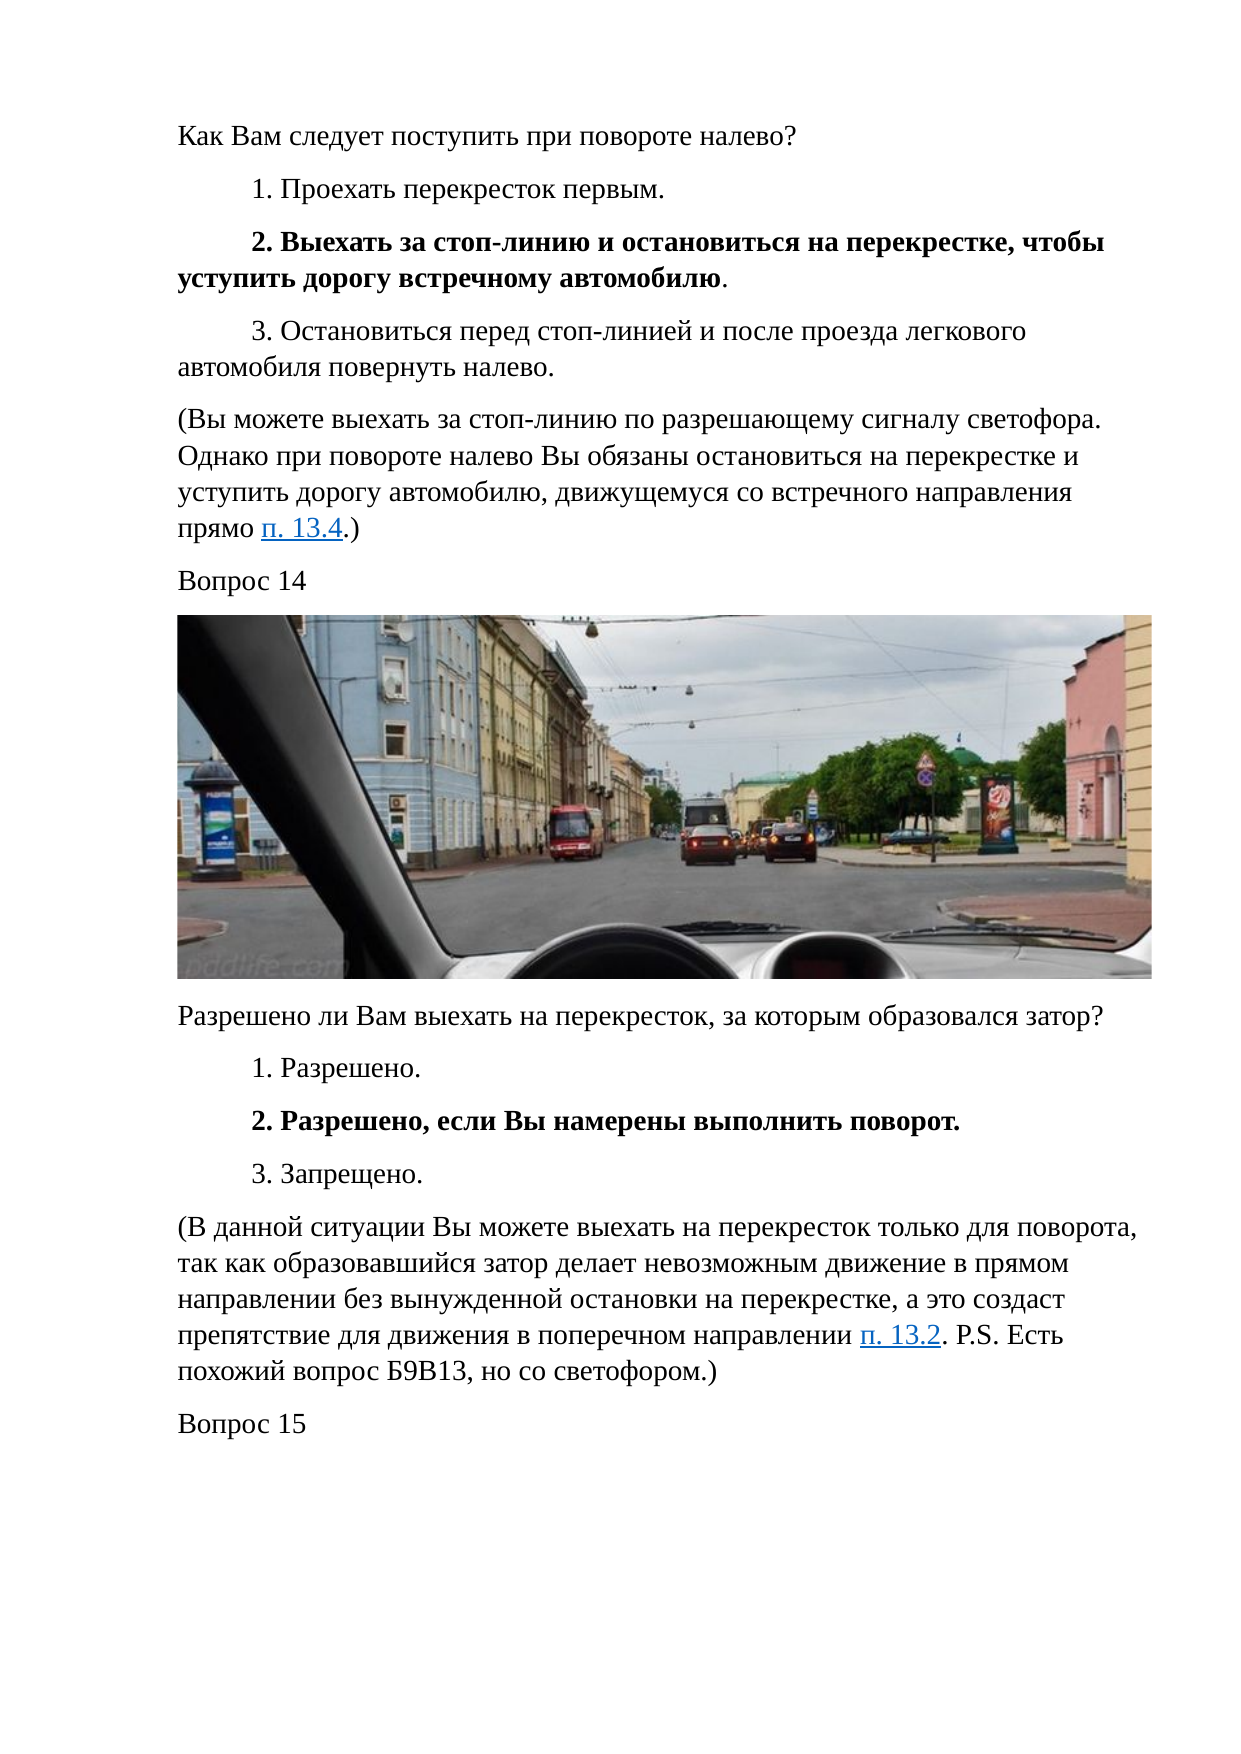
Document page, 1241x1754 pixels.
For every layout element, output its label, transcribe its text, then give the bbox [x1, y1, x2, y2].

text Как Вам следует поступить при повороте налево? [177, 118, 1152, 152]
text 1. Проехать перекресток первым. [177, 171, 1152, 204]
text Вопрос 15 [177, 1406, 1152, 1440]
text 3. Остановиться перед стоп-линией и после проезда легкового автомобиля повернуть налево. [177, 313, 1152, 382]
text Разрешено ли Вам выехать на перекресток, за которым образовался затор? [177, 998, 1152, 1031]
text 1. Разрешено. [177, 1051, 1152, 1084]
text Вопрос 14 [177, 563, 1152, 596]
text (В данной ситуации Вы можете выехать на перекресток только для поворота, так как образовавшийся затор делает невозможным движение в прямом направлении без вынужденной остановки на перекрестке, а это создаст препятствие для движения в поперечном направлении п. 13.2. P.S. Есть похожий вопрос Б9В13, но со светофором.) [177, 1209, 1152, 1387]
text 2. Выехать за стоп-линию и остановиться на перекрестке, чтобы уступить дорогу встречному автомобилю. [177, 224, 1152, 293]
text (Вы можете выехать за стоп-линию по разрешающему сигналу светофора. Однако при повороте налево Вы обязаны остановиться на перекрестке и уступить дорогу автомобилю, движущемуся со встречного направления прямо п. 13.4.) [177, 402, 1152, 544]
text 3. Запрещено. [177, 1156, 1152, 1190]
text 2. Разрешено, если Вы намерены выполнить поворот. [177, 1103, 1152, 1137]
picture [177, 615, 1152, 979]
